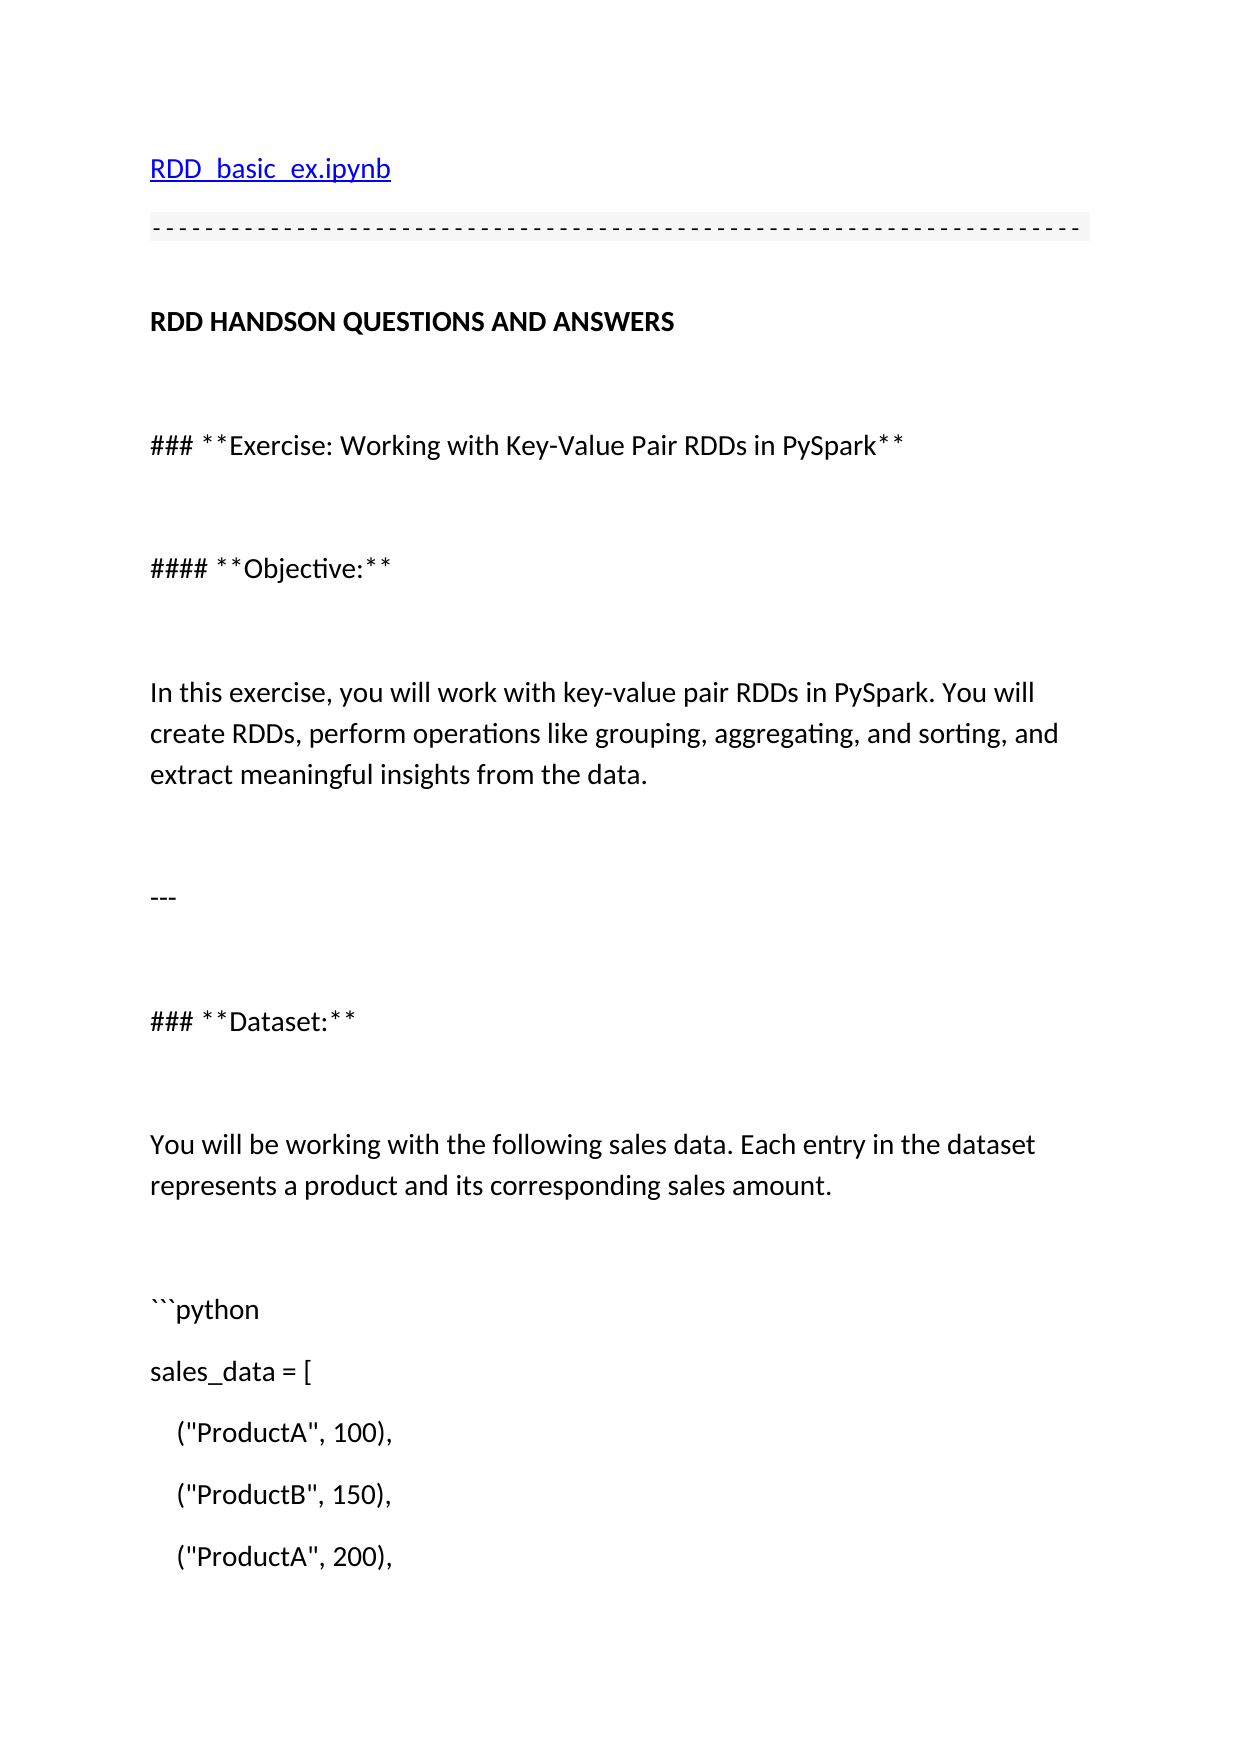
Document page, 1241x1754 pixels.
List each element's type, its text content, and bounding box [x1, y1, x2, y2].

text ```python [150, 1291, 1090, 1326]
text RDD_basic_ex.ipynb [150, 150, 1090, 186]
text You will be working with the following sales data. Each entry in the dataset represents a product and its corresponding sales amount. [150, 1126, 1090, 1203]
text RDD HANDSON QUESTIONS AND ANSWERS [150, 303, 1090, 339]
text ("ProductA", 100), [150, 1414, 1090, 1450]
text sales_data = [ [150, 1353, 1090, 1388]
text #### **Objective:** [150, 550, 1090, 586]
text --- [150, 879, 1090, 915]
text ### **Exercise: Working with Key-Value Pair RDDs in PySpark** [150, 427, 1090, 462]
text ### **Dataset:** [150, 1003, 1090, 1038]
text In this exercise, you will work with key-value pair RDDs in PySpark. You will create RDDs, perform operations like grouping, aggregating, and sorting, and extract meaningful insights from the data. [150, 674, 1090, 791]
text ("ProductA", 200), [150, 1538, 1090, 1573]
text ----------------------------------------------------------------------- [150, 212, 1090, 241]
text ("ProductB", 150), [150, 1476, 1090, 1512]
